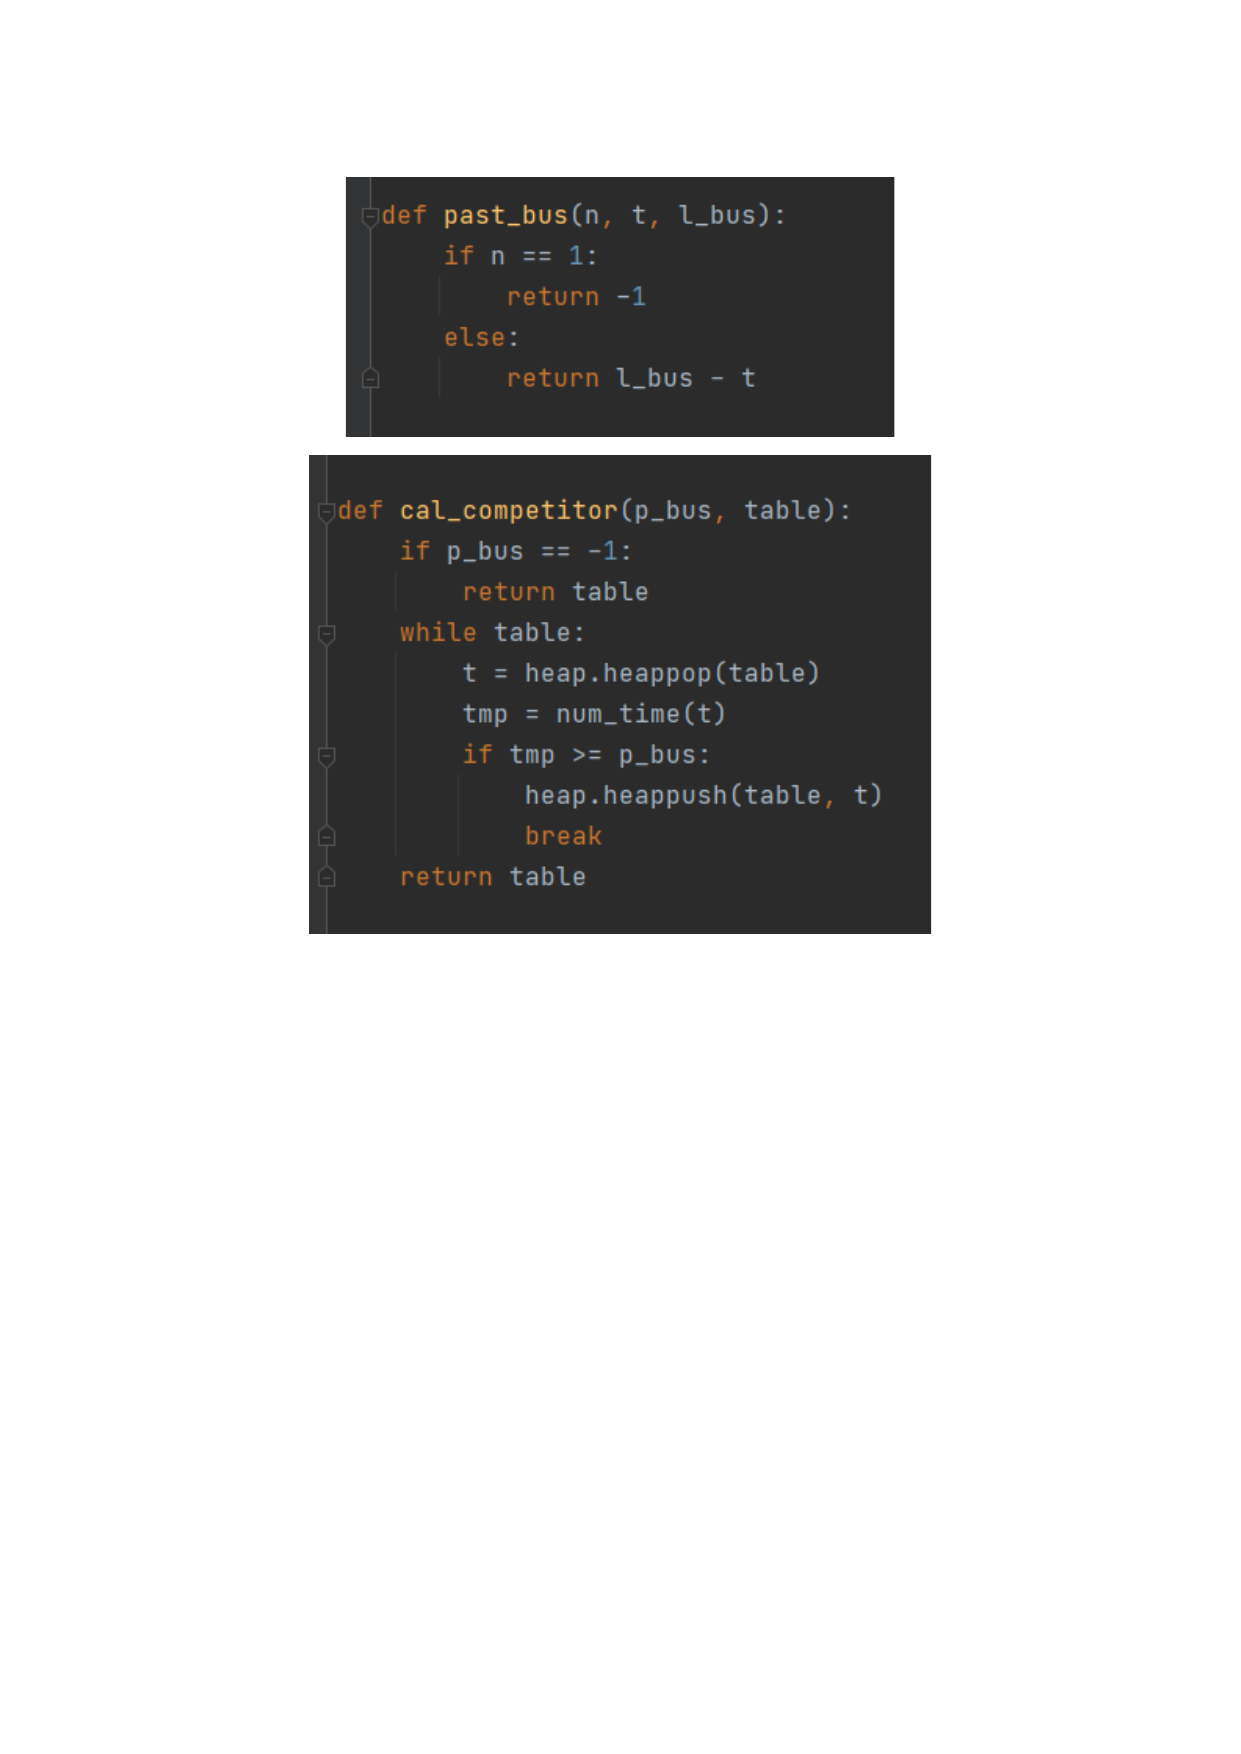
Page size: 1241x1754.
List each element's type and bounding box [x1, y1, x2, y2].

picture [345, 177, 895, 437]
picture [309, 455, 932, 934]
